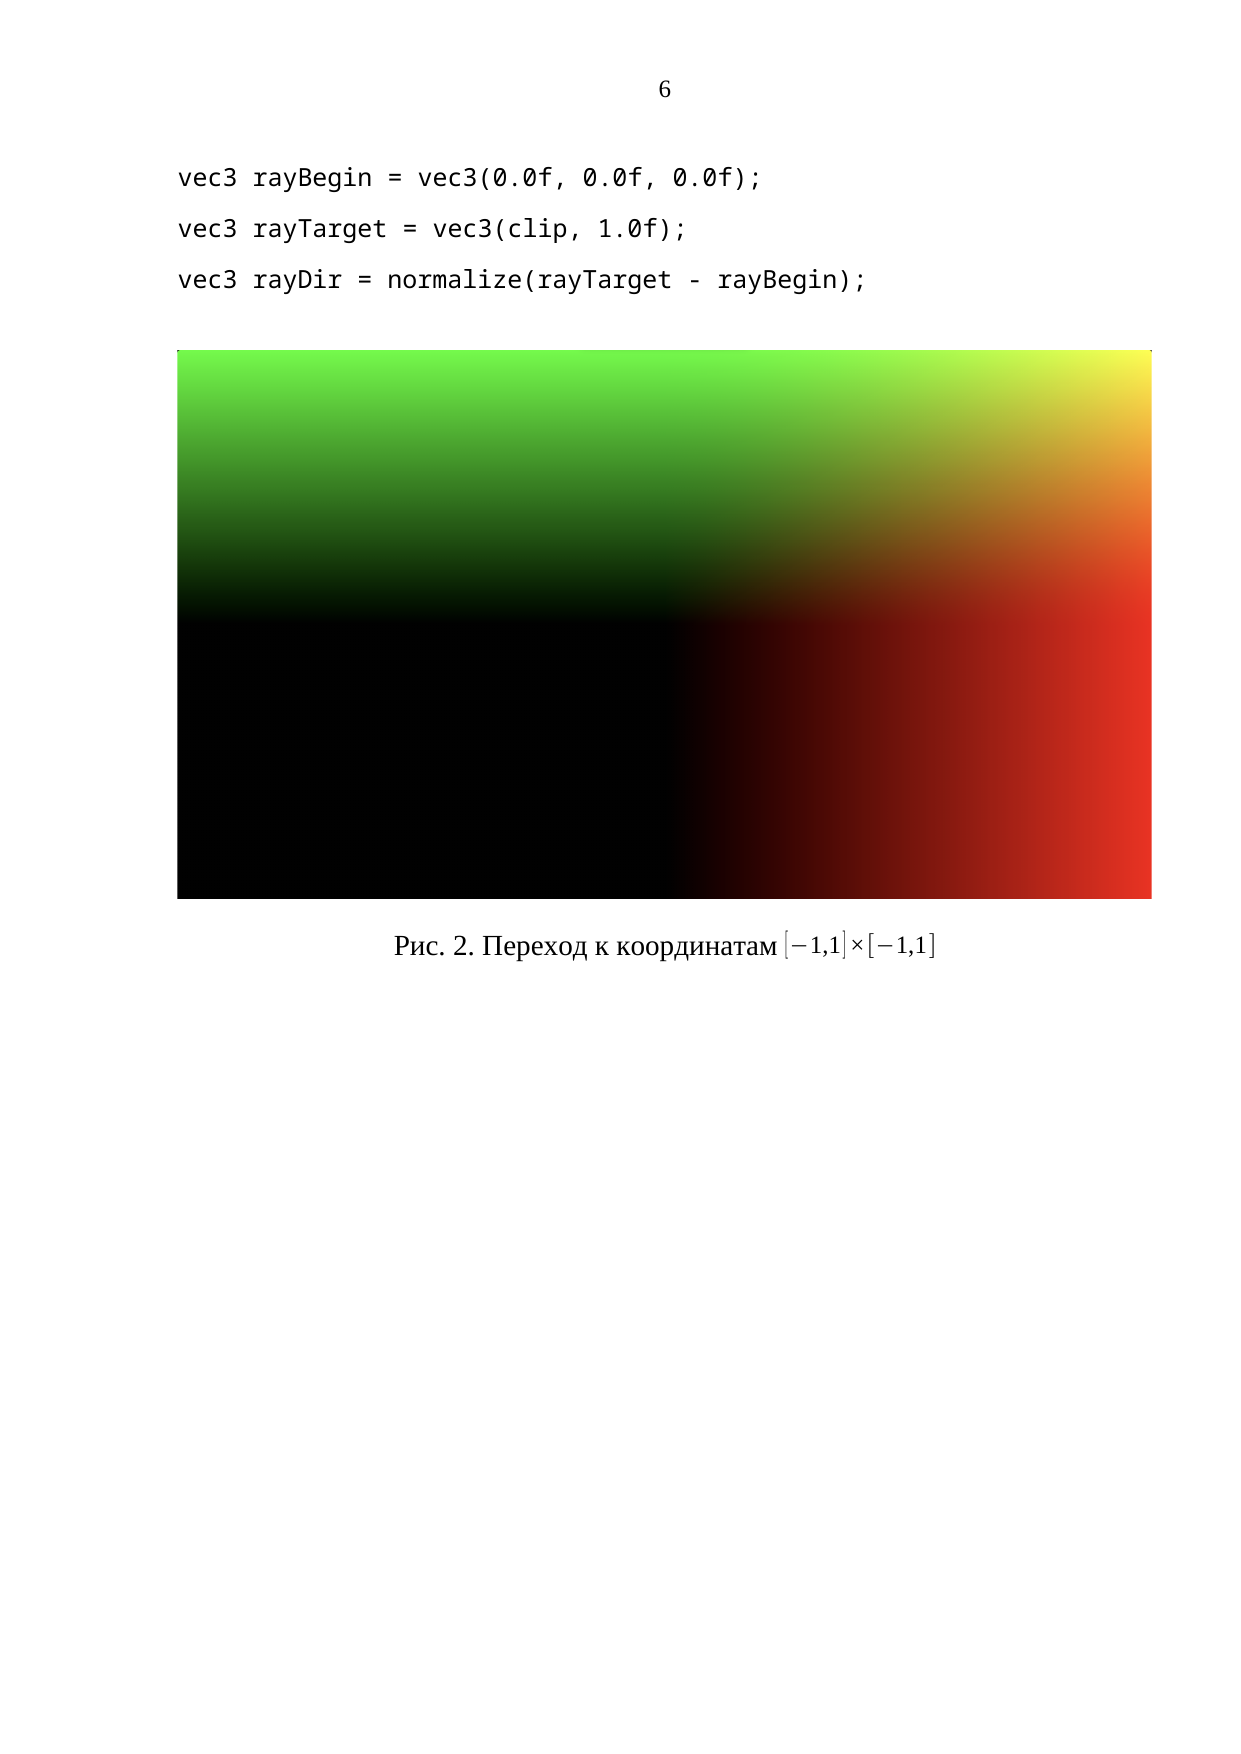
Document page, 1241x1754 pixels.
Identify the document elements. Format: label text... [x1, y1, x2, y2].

text vec3 rayBegin = vec3(0.0f, 0.0f, 0.0f); [177, 160, 1152, 194]
text Рис. 2. Переход к координатам [177, 928, 1152, 962]
text vec3 rayTarget = vec3(clip, 1.0f); [177, 211, 1152, 245]
text vec3 rayDir = normalize(rayTarget - rayBegin); [177, 262, 1152, 296]
picture [177, 350, 1152, 899]
